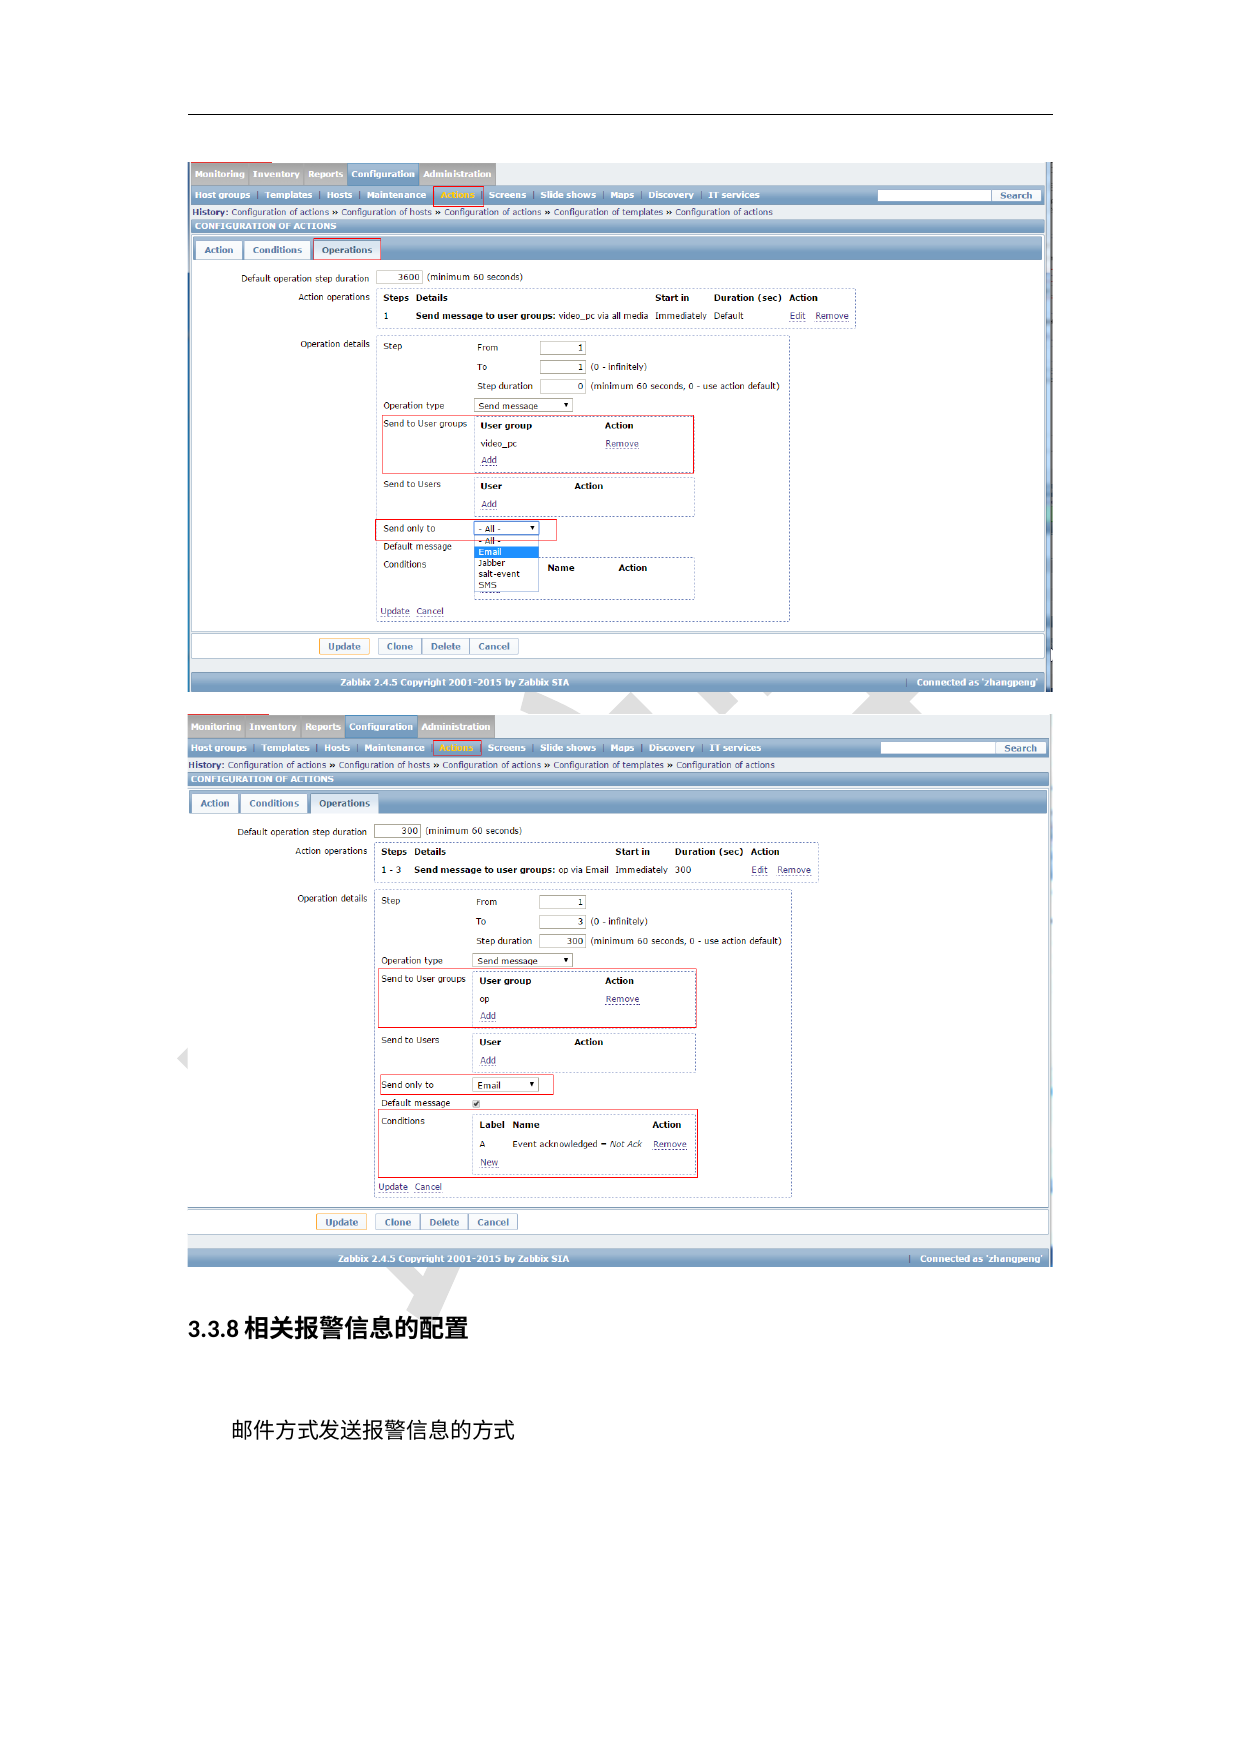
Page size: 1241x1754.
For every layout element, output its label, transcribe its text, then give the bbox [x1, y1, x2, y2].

picture [187, 714, 1053, 1267]
picture [187, 162, 1053, 692]
subtitle 3.3.8相关报警信息的配置 [187, 1294, 1053, 1359]
text 邮件方式发送报警信息的方式 [187, 1413, 1053, 1445]
